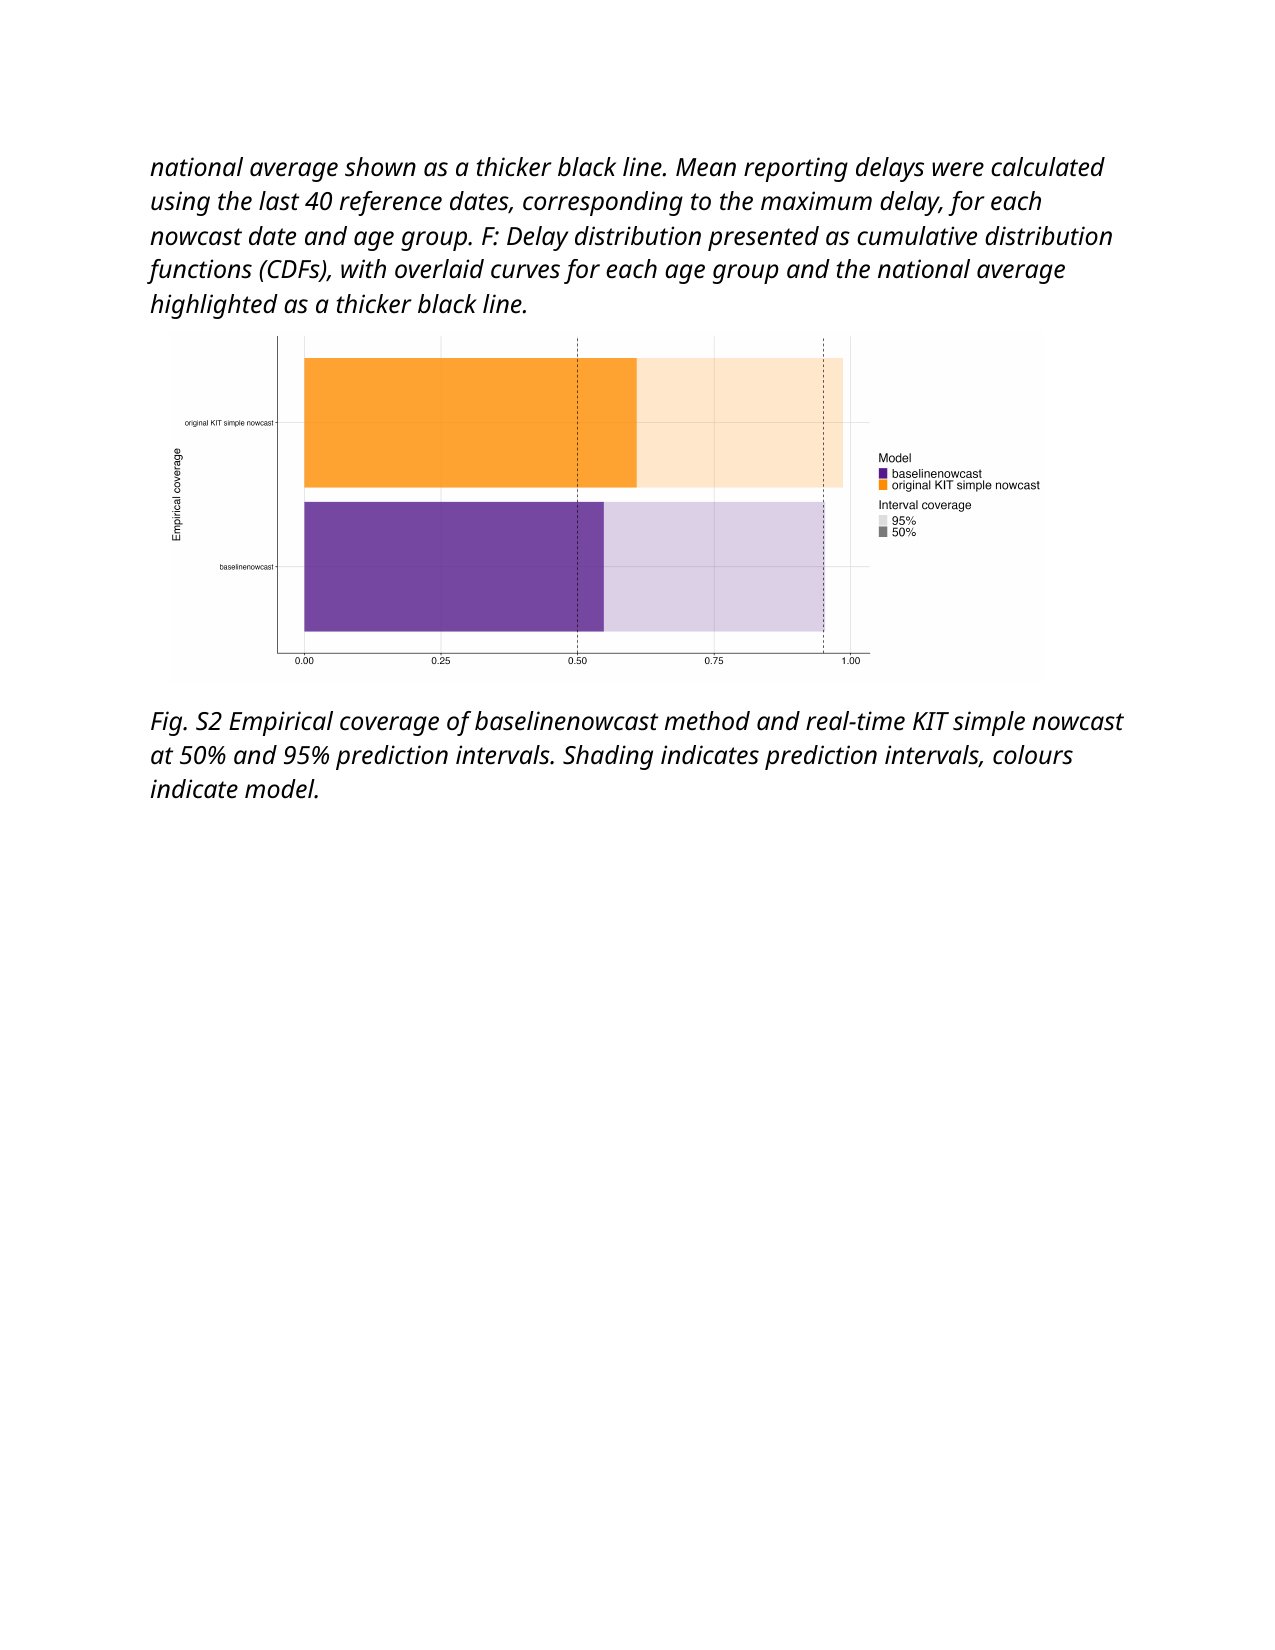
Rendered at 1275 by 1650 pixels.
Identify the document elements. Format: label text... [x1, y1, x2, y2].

text Fig. S2 Empirical coverage of baselinenowcast method and real-time KIT simple nowcast at 50% and 95% prediction intervals. Shading indicates prediction intervals, colours indicate model. [150, 704, 1125, 806]
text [150, 150, 1125, 320]
picture [168, 332, 1044, 683]
